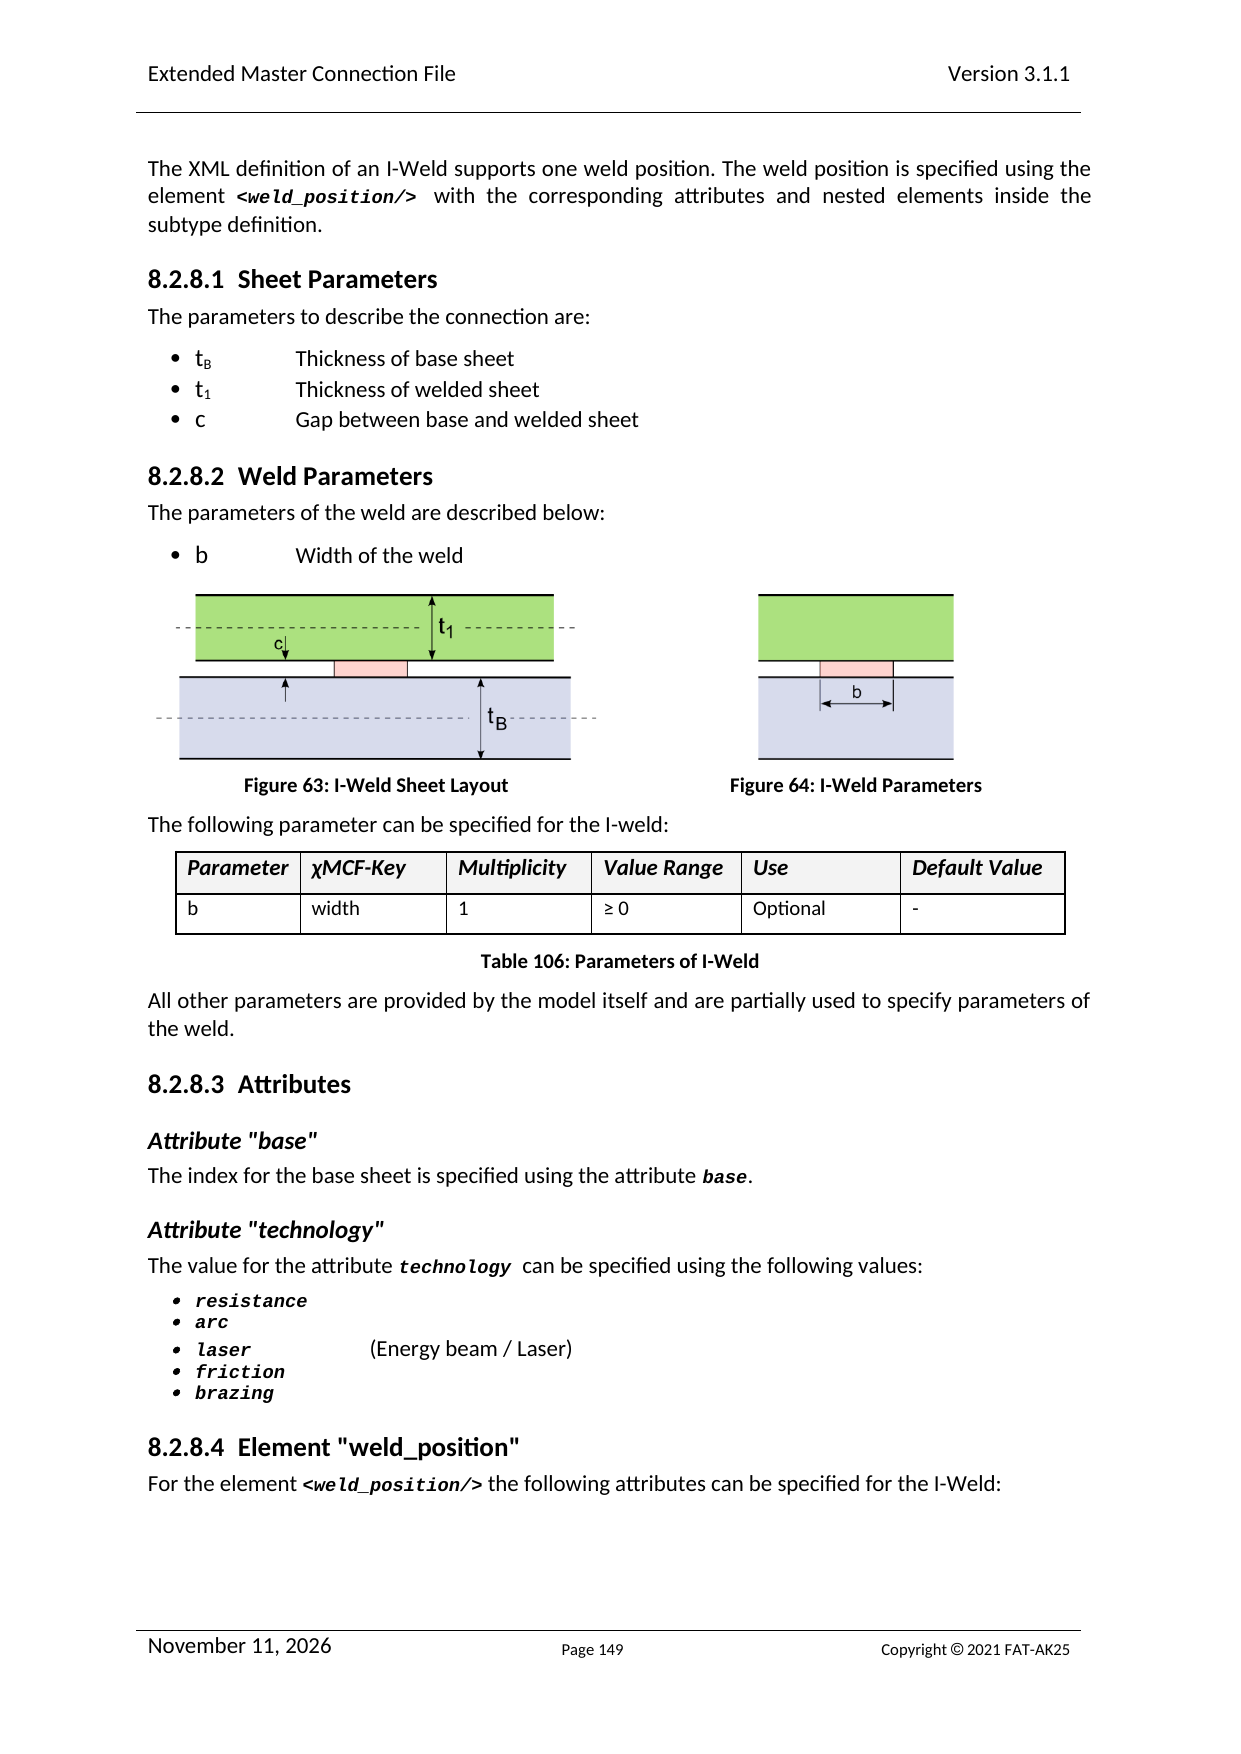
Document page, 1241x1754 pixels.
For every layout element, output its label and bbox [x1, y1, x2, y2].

picture [758, 594, 954, 760]
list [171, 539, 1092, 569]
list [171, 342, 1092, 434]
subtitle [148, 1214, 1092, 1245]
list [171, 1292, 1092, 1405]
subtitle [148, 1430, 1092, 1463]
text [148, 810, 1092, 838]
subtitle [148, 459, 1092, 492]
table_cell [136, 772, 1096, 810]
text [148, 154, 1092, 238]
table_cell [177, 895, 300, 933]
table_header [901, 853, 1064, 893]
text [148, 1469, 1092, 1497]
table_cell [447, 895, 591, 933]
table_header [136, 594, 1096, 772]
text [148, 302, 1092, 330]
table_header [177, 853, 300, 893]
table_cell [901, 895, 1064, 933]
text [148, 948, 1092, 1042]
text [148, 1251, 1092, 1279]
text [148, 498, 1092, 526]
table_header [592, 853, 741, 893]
picture [156, 594, 597, 760]
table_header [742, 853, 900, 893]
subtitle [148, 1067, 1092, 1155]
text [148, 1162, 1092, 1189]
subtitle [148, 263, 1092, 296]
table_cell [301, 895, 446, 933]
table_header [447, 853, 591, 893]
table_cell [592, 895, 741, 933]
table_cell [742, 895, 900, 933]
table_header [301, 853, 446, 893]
